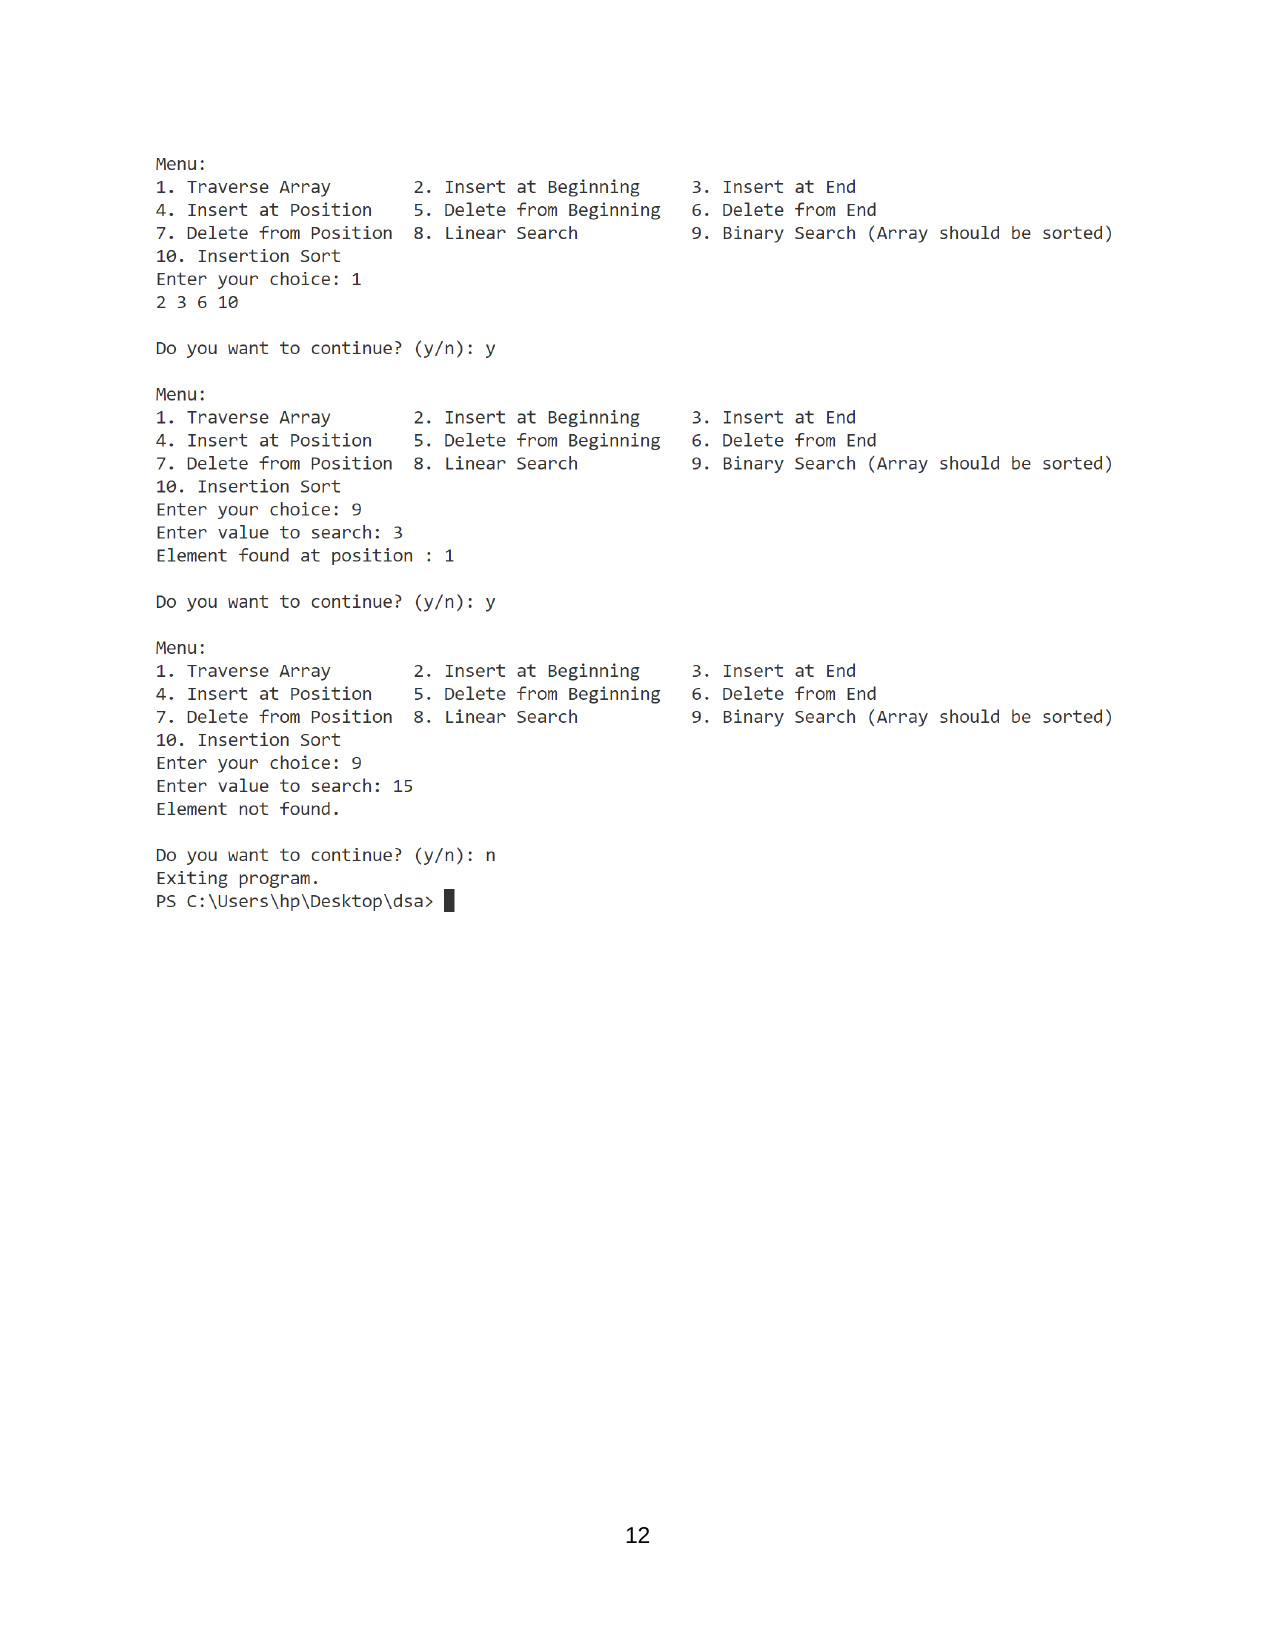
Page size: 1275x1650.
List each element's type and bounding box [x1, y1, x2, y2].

picture [150, 150, 1125, 913]
